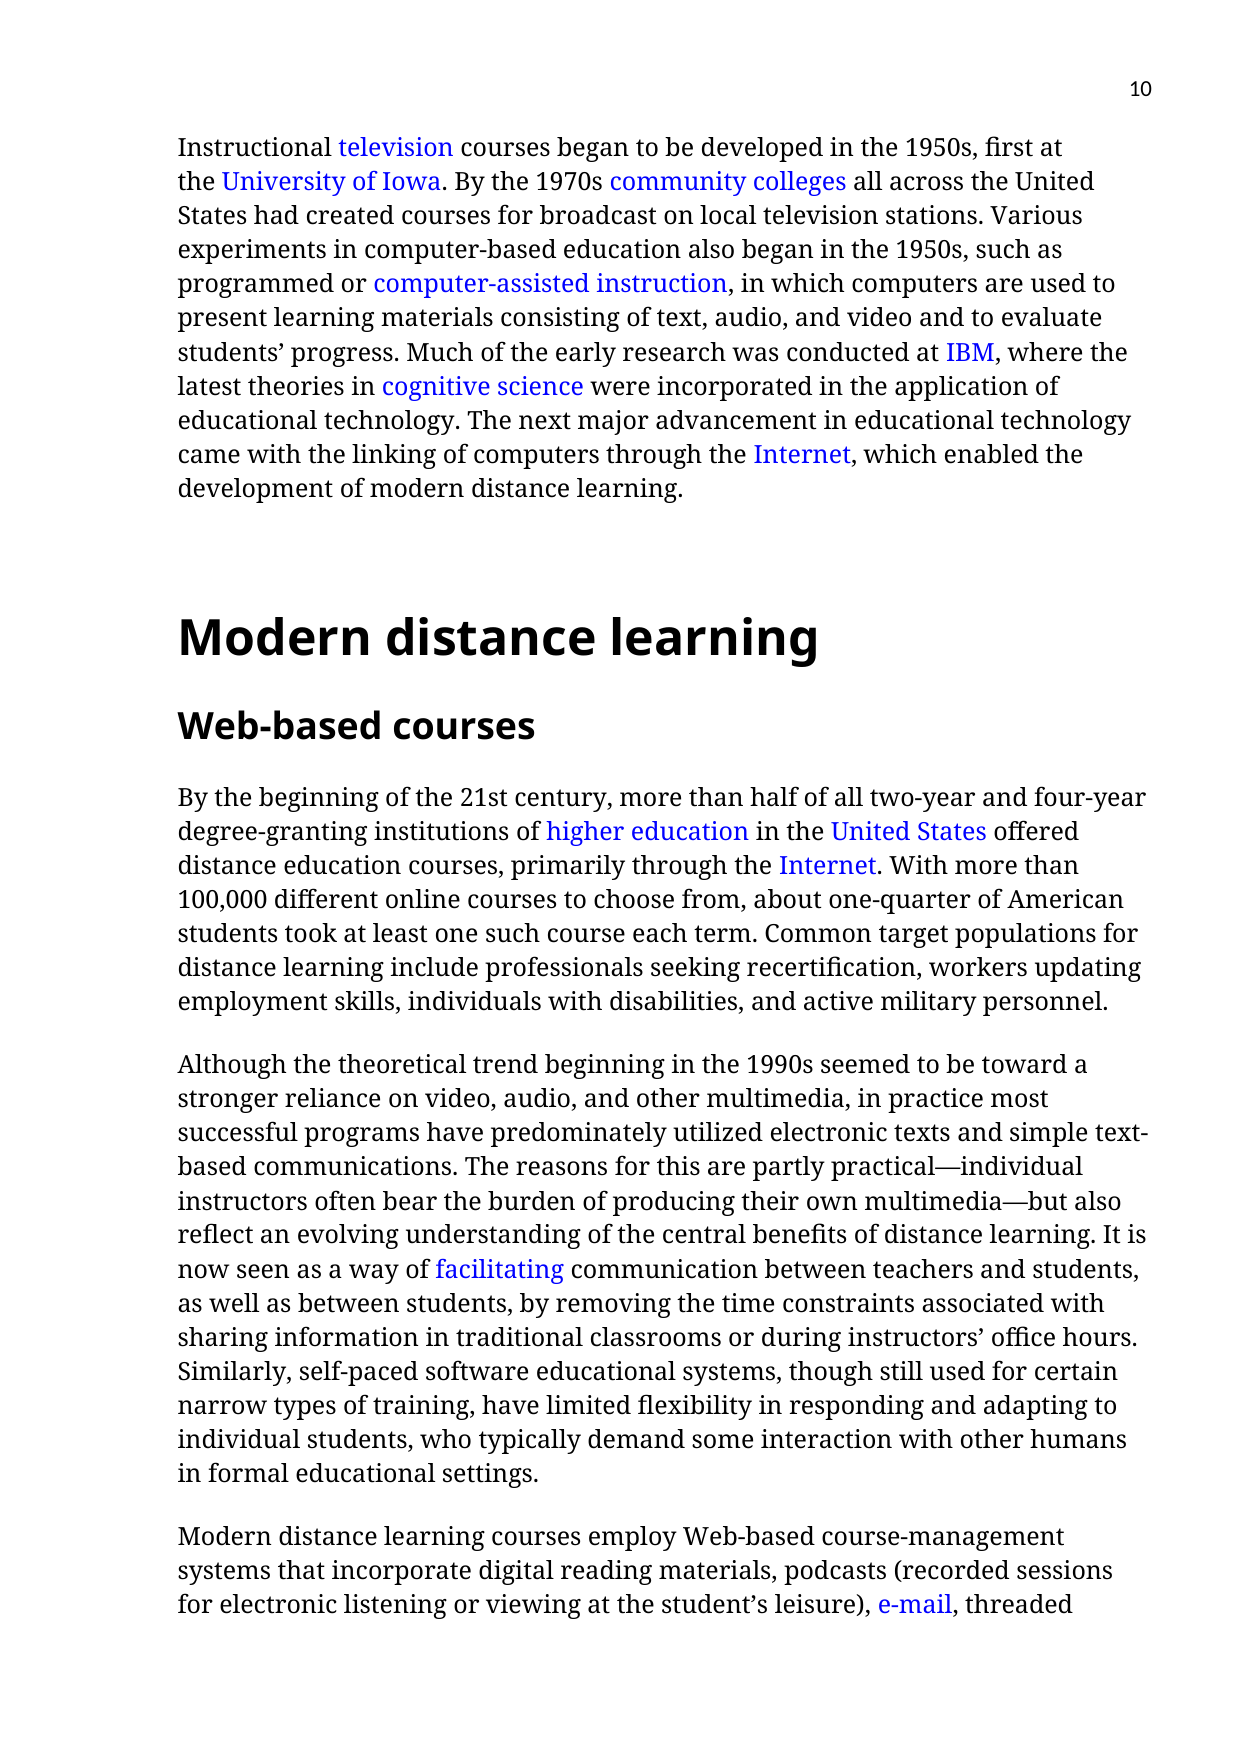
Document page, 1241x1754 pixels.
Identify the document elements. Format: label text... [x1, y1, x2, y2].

subtitle Modern distance learning [177, 602, 1152, 670]
subtitle Web-based courses [177, 699, 1152, 750]
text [177, 1519, 1152, 1621]
text Although the theoretical trend beginning in the 1990s seemed to be toward a stronger reliance on video, audio, and other multimedia, in practice most successful programs have predominately utilized electronic texts and simple text-based communications. The reasons for this are partly practical—individual instructors often bear the burden of producing their own multimedia—but also reflect an evolving understanding of the central benefits of distance learning. It is now seen as a way of facilitating communication between teachers and students, as well as between students, by removing the time constraints associated with sharing information in traditional classrooms or during instructors’ office hours. Similarly, self-paced software educational systems, though still used for certain narrow types of training, have limited flexibility in responding and adapting to individual students, who typically demand some interaction with other humans in formal educational settings. [177, 1047, 1152, 1490]
text By the beginning of the 21st century, more than half of all two-year and four-year degree-granting institutions of higher education in the United States offered distance education courses, primarily through the Internet. With more than 100,000 different online courses to choose from, about one-quarter of American students took at least one such course each term. Common target populations for distance learning include professionals seeking recertification, workers updating employment skills, individuals with disabilities, and active military personnel. [177, 779, 1152, 1018]
text Instructional television courses began to be developed in the 1950s, first at the University of Iowa. By the 1970s community colleges all across the United States had created courses for broadcast on local television stations. Various experiments in computer-based education also began in the 1950s, such as programmed or computer-assisted instruction, in which computers are used to present learning materials consisting of text, audio, and video and to evaluate students’ progress. Much of the early research was conducted at IBM, where the latest theories in cognitive science were incorporated in the application of educational technology. The next major advancement in educational technology came with the linking of computers through the Internet, which enabled the development of modern distance learning. [177, 130, 1152, 504]
